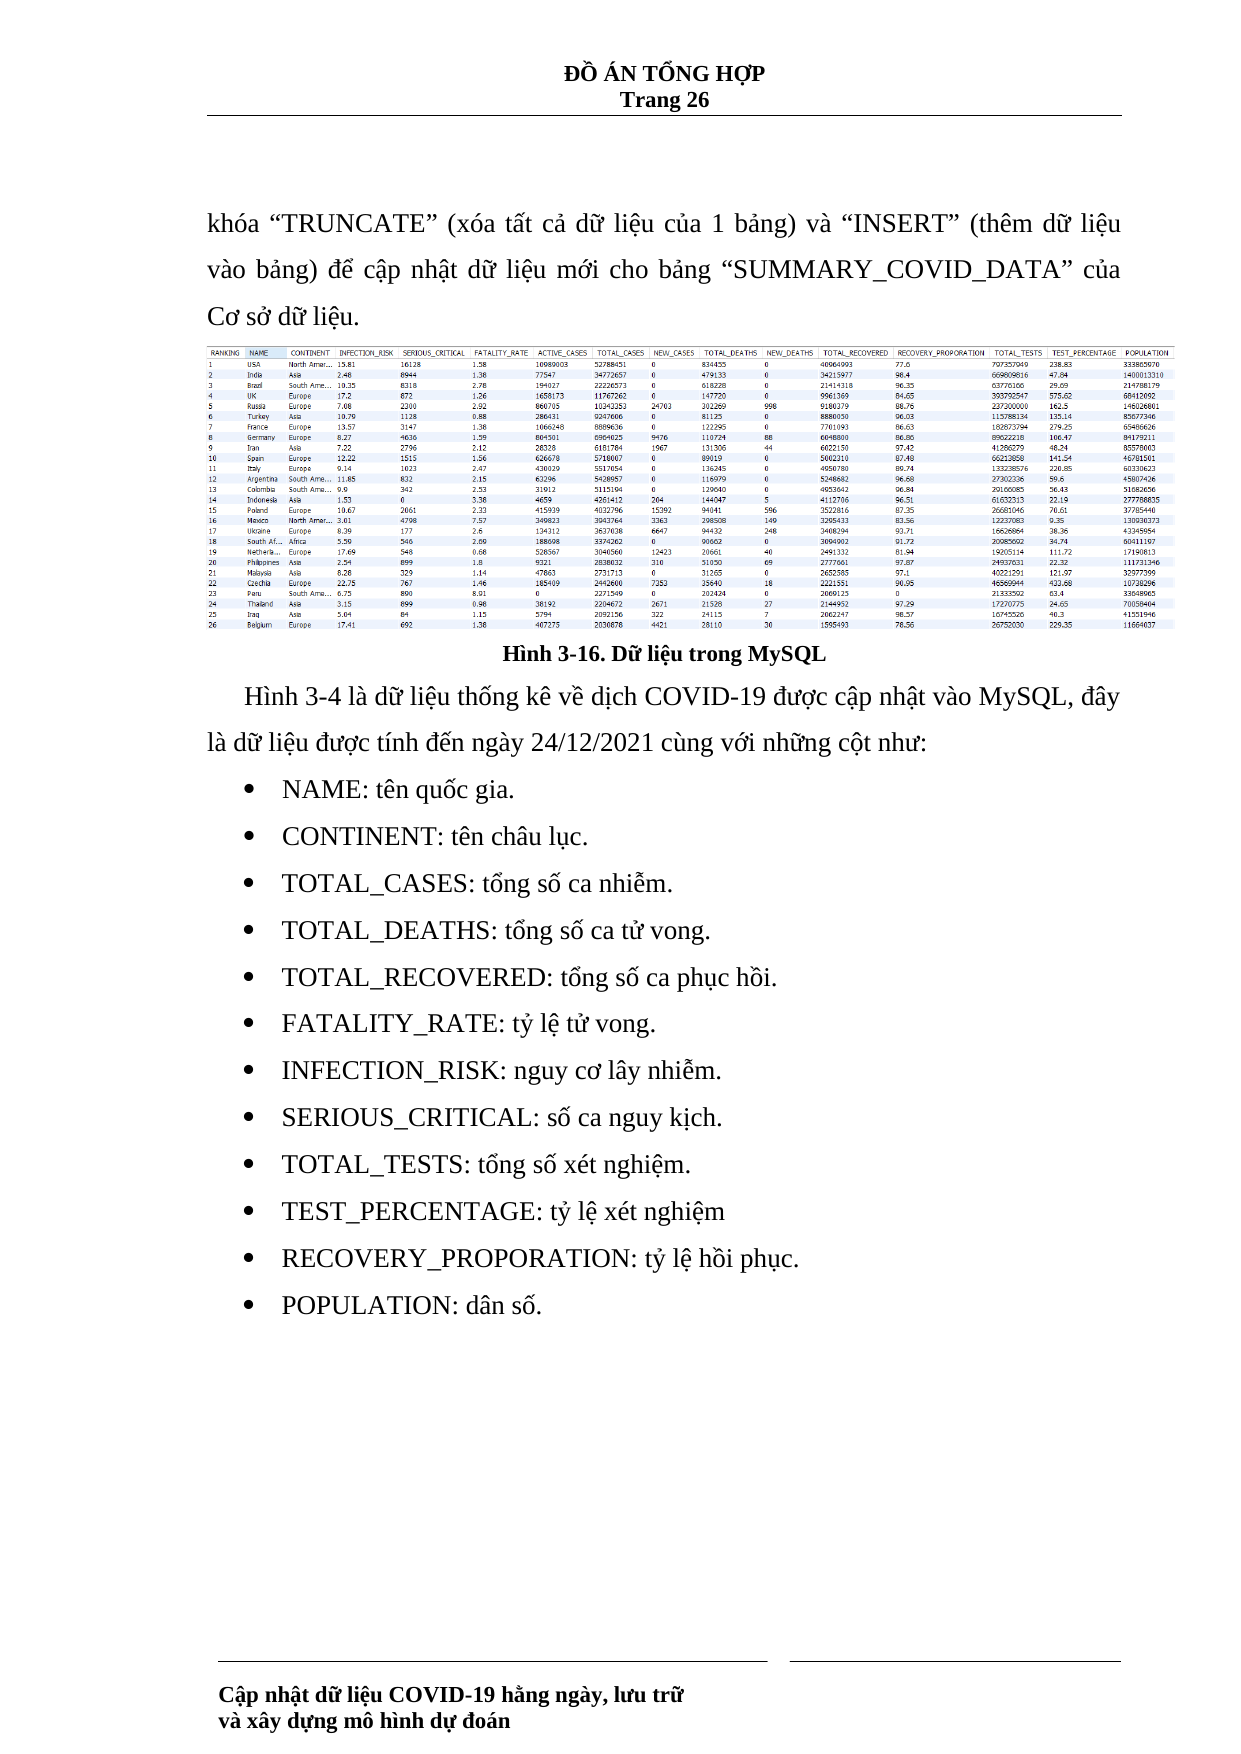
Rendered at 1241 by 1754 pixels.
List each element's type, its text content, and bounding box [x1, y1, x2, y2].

list SERIOUS_CRITICAL: số ca nguy kịch. [244, 1101, 1122, 1133]
list TOTAL_CASES: tổng số ca nhiễm. [244, 867, 1122, 898]
list TEST_PERCENTAGE: tỷ lệ xét nghiệm [244, 1195, 1122, 1226]
list POPULATION: dân số. [244, 1289, 1122, 1320]
list CONTINENT: tên châu lục. [244, 820, 1122, 851]
list INFECTION_RISK: nguy cơ lây nhiễm. [244, 1054, 1122, 1086]
list NAME: tên quốc gia. [244, 773, 1122, 804]
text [207, 207, 1122, 331]
list RECOVERY_PROPORATION: tỷ lệ hồi phục. [244, 1242, 1122, 1273]
text Hình -. Dữ liệu trong MySQL [207, 640, 1122, 667]
list TOTAL_RECOVERED: tổng số ca phục hồi. [244, 961, 1122, 992]
text Hình 3-4 là dữ liệu thống kê về dịch COVID-19 được cập nhật vào MySQL, đây là dữ liệu được tính đến ngày 24/12/2021 cùng với những cột như: [207, 680, 1122, 758]
list TOTAL_DEATHS: tổng số ca tử vong. [244, 914, 1122, 945]
list TOTAL_TESTS: tổng số xét nghiệm. [244, 1148, 1122, 1179]
picture [206, 346, 1175, 630]
list FATALITY_RATE: tỷ lệ tử vong. [244, 1008, 1122, 1039]
